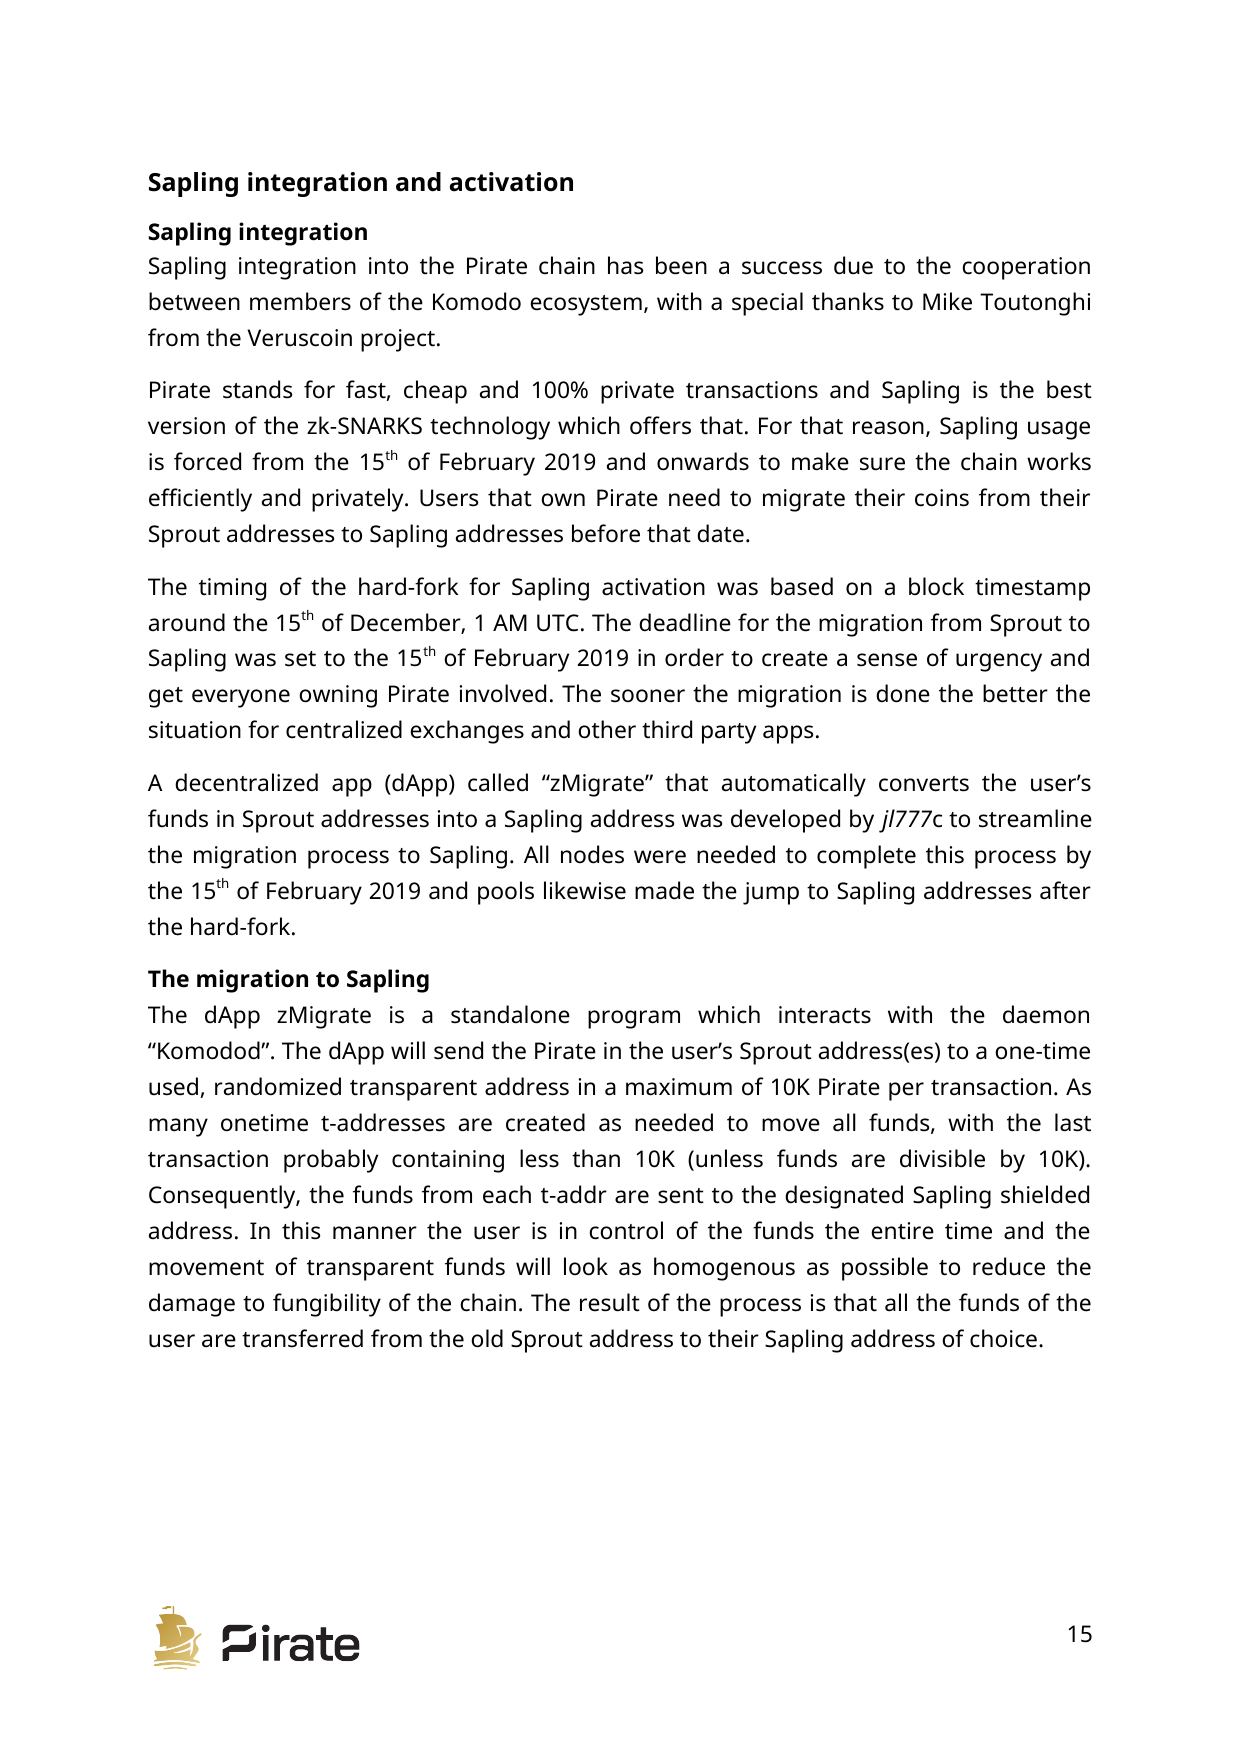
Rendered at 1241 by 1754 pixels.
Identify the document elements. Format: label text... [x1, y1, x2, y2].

text Pirate stands for fast, cheap and 100% private transactions and Sapling is the best version of the zk-SNARKS technology which offers that. For that reason, Sapling usage is forced from the 15th of February 2019 and onwards to make sure the chain works efficiently and privately. Users that own Pirate need to migrate their coins from their Sprout addresses to Sapling addresses before that date. [148, 374, 1093, 549]
subtitle The migration to Sapling [148, 963, 1093, 994]
subtitle Sapling integration and activation [148, 164, 1093, 198]
text The dApp zMigrate is a standalone program which interacts with the daemon “Komodod”. The dApp will send the Pirate in the user’s Sprout address(es) to a one-time used, randomized transparent address in a maximum of 10K Pirate per transaction. As many onetime t-addresses are created as needed to move all funds, with the last transaction probably containing less than 10K (unless funds are divisible by 10K). Consequently, the funds from each t-addr are sent to the designated Sapling shielded address. In this manner the user is in control of the funds the entire time and the movement of transparent funds will look as homogenous as possible to reduce the damage to fungibility of the chain. The result of the process is that all the funds of the user are transferred from the old Sprout address to their Sapling address of choice. [148, 999, 1093, 1354]
text Sapling integration into the Pirate chain has been a success due to the cooperation between members of the Komodo ecosystem, with a special thanks to Mike Toutonghi from the Veruscoin project. [148, 250, 1093, 353]
subtitle Sapling integration [148, 216, 1093, 247]
text The timing of the hard-fork for Sapling activation was based on a block timestamp around the 15th of December, 1 AM UTC. The deadline for the migration from Sprout to Sapling was set to the 15th of February 2019 in order to create a sense of urgency and get everyone owning Pirate involved. The sooner the migration is done the better the situation for centralized exchanges and other third party apps. [148, 571, 1093, 746]
picture [147, 1600, 368, 1678]
text A decentralized app (dApp) called “zMigrate” that automatically converts the user’s funds in Sprout addresses into a Sapling address was developed by jl777c to streamline the migration process to Sapling. All nodes were needed to complete this process by the 15th of February 2019 and pools likewise made the jump to Sapling addresses after the hard-fork. [148, 767, 1093, 942]
